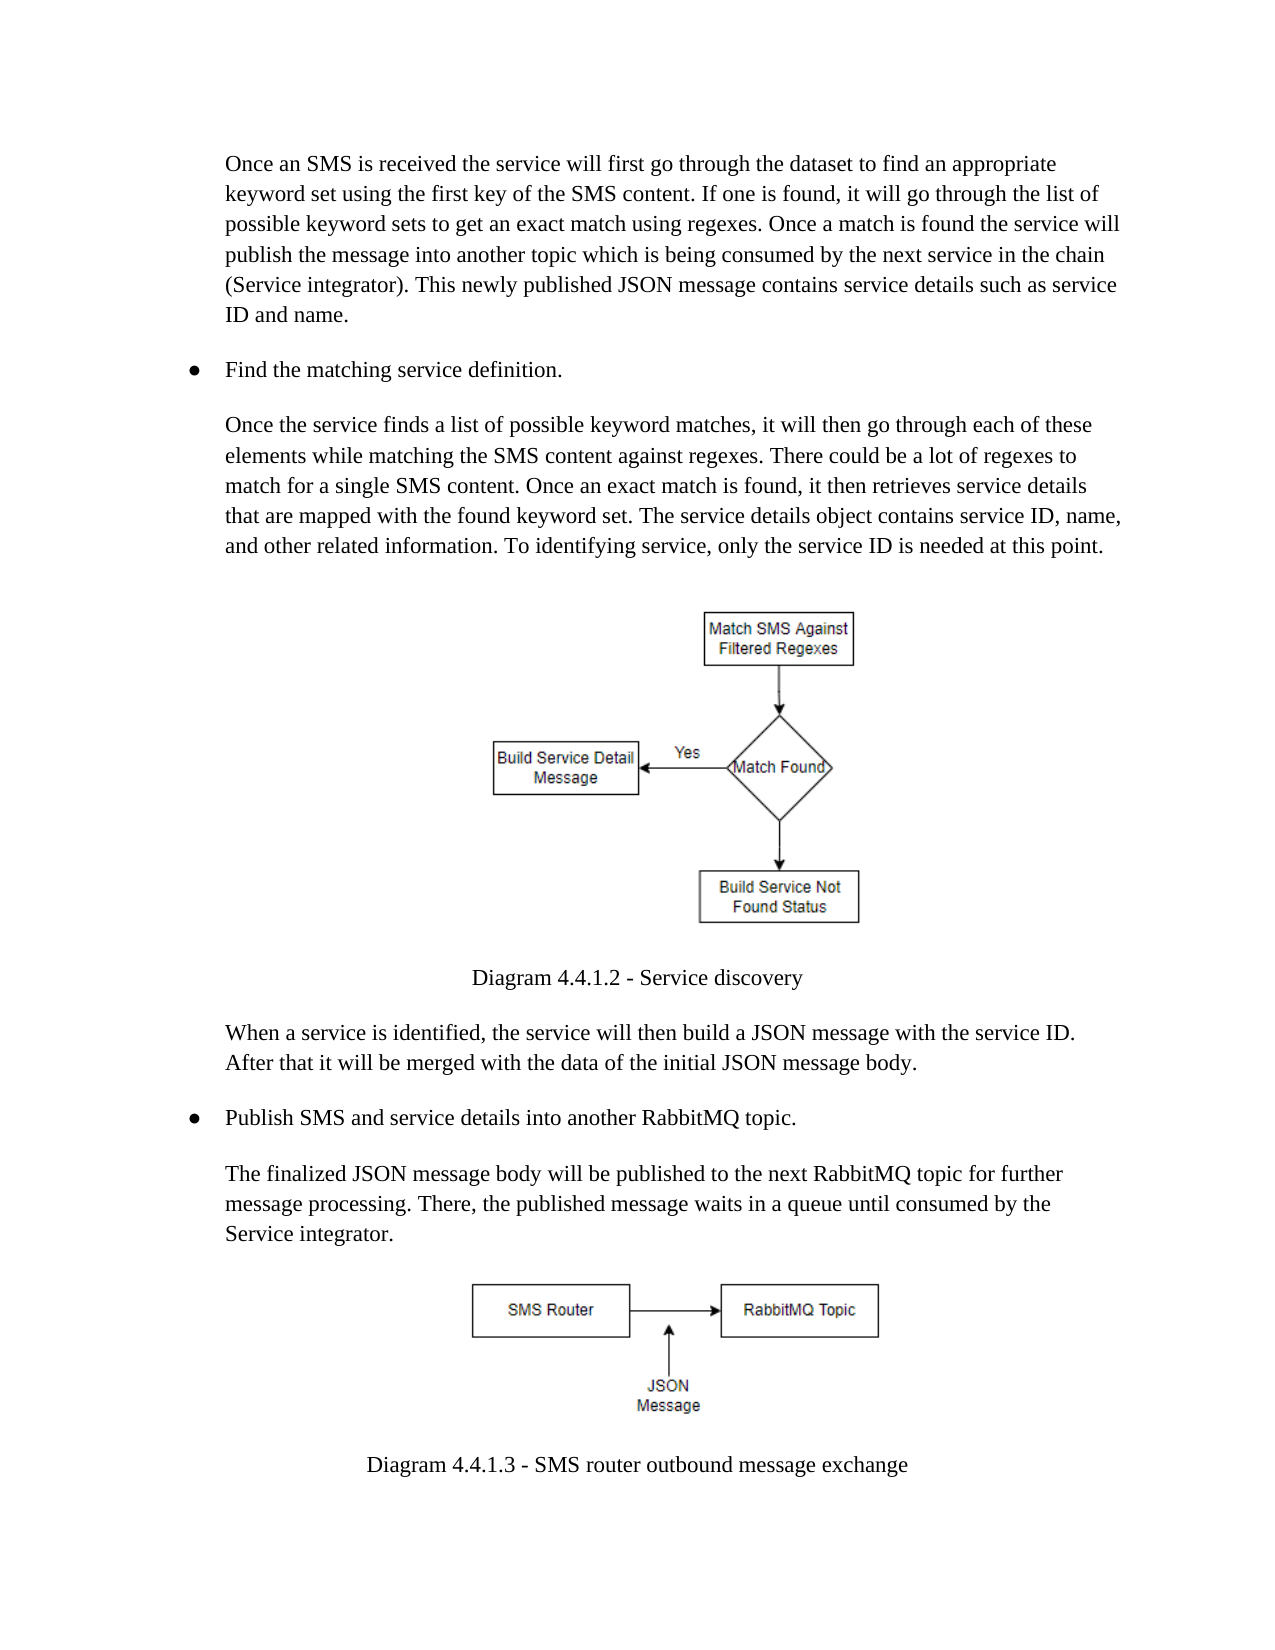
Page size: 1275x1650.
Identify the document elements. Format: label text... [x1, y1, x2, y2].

picture [463, 1275, 887, 1423]
list Publish SMS and service details into another RabbitMQ topic. [187, 1104, 1125, 1131]
list Find the matching service definition. [187, 356, 1125, 383]
text Once an SMS is received the service will first go through the dataset to find an appropriate keyword set using the first key of the SMS content. If one is found, it will go through the list of possible keyword sets to get an exact match using regexes. Once a match is found the service will publish the message into another topic which is being consumed by the next service in the chain (Service integrator). This newly published JSON message contains service details such as service ID and name. [225, 150, 1125, 327]
text Diagram 4.4.1.2 - Service discovery [150, 964, 1125, 990]
text When a service is identified, the service will then build a JSON message with the service ID. After that it will be merged with the data of the initial JSON message body. [225, 1019, 1125, 1076]
text Once the service finds a list of possible keyword matches, it will then go through each of these elements while matching the SMS content against regexes. There could be a lot of regexes to match for a single SMS content. Once an exact match is found, it then retrieves service details that are mapped with the found keyword set. The service details object contains service ID, name, and other related information. To identifying service, only the service ID is needed at this point. [225, 411, 1125, 559]
text The finalized JSON message body will be published to the next RabbitMQ topic for further message processing. There, the published message waits in a queue until consumed by the Service integrator. [225, 1159, 1125, 1246]
picture [476, 587, 874, 935]
text Diagram 4.4.1.3 - SMS router outbound message exchange [150, 1451, 1125, 1478]
